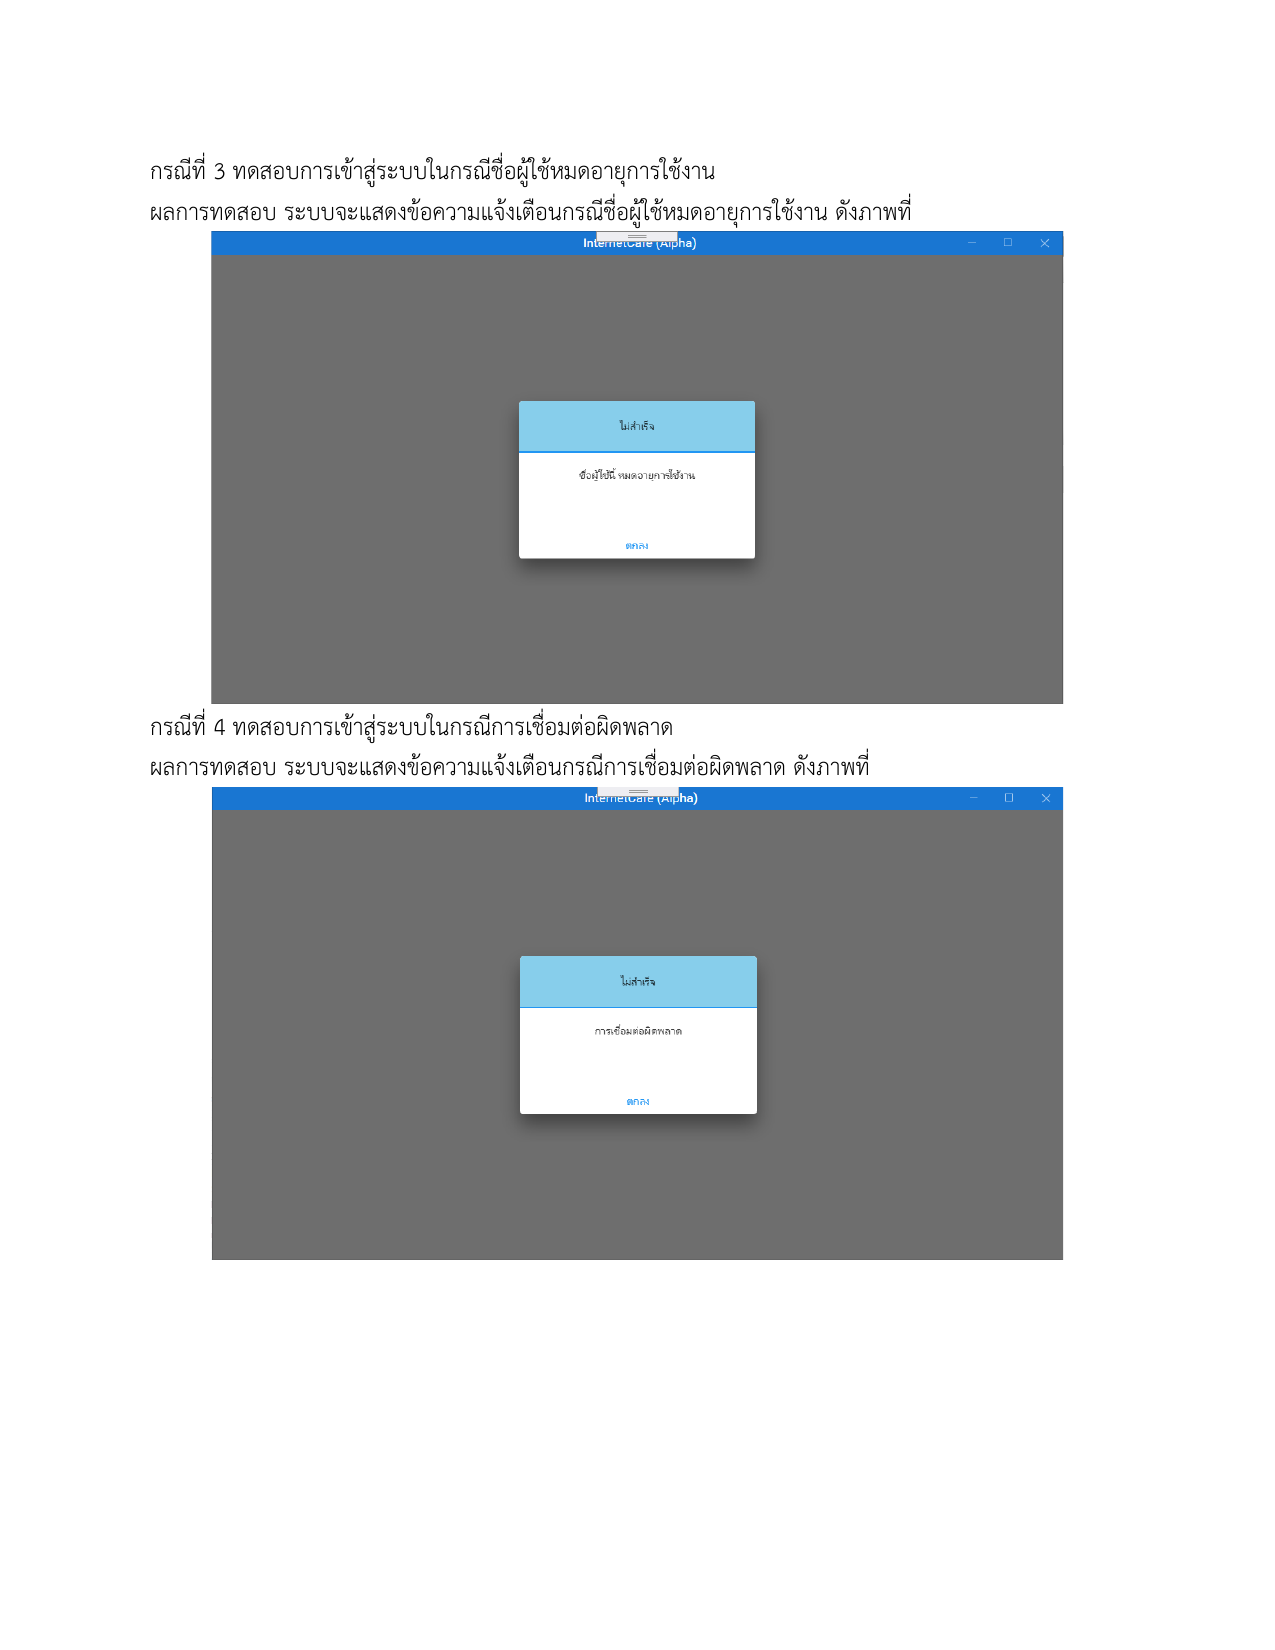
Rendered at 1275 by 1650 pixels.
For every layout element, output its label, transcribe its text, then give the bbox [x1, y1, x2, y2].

picture [211, 787, 1064, 1260]
text ผลการทดสอบ ระบบจะแสดงข้อความแจ้งเตือนกรณีชื่อผู้ใช้หมดอายุการใช้งาน ดังภาพที่ [150, 191, 1125, 228]
picture [211, 231, 1064, 704]
text กรณีที่ 4 ทดสอบการเข้าสู่ระบบในกรณีการเชื่อมต่อผิดพลาด [150, 706, 1125, 743]
text ผลการทดสอบ ระบบจะแสดงข้อความแจ้งเตือนกรณีการเชื่อมต่อผิดพลาด ดังภาพที่ [150, 746, 1125, 784]
text กรณีที่ 3 ทดสอบการเข้าสู่ระบบในกรณีชื่อผู้ใช้หมดอายุการใช้งาน [150, 150, 1125, 188]
